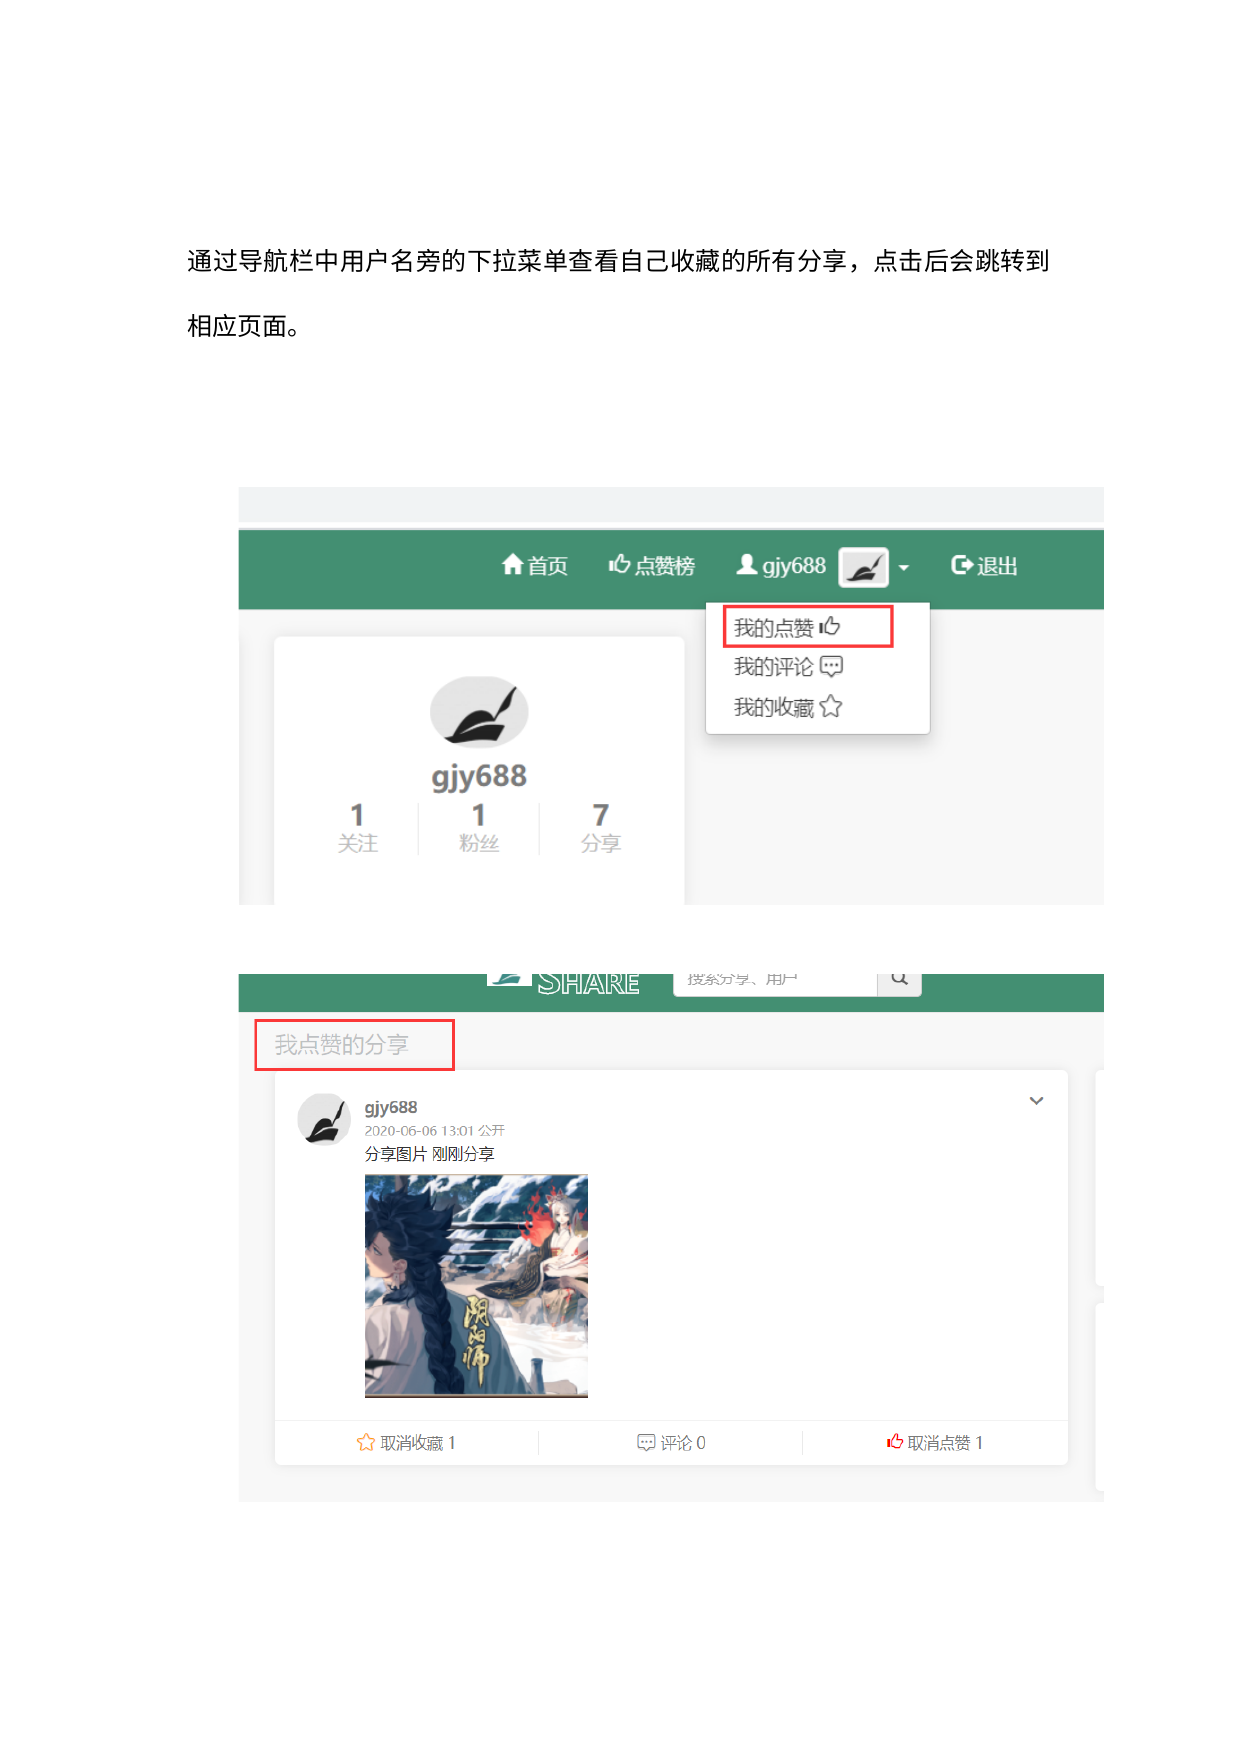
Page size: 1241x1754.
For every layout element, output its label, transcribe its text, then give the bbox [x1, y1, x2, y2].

text 通过导航栏中用户名旁的下拉菜单查看自己收藏的所有分享，点击后会跳转到相应页面。 [187, 227, 1053, 357]
picture [238, 487, 1104, 905]
picture [238, 974, 1104, 1502]
